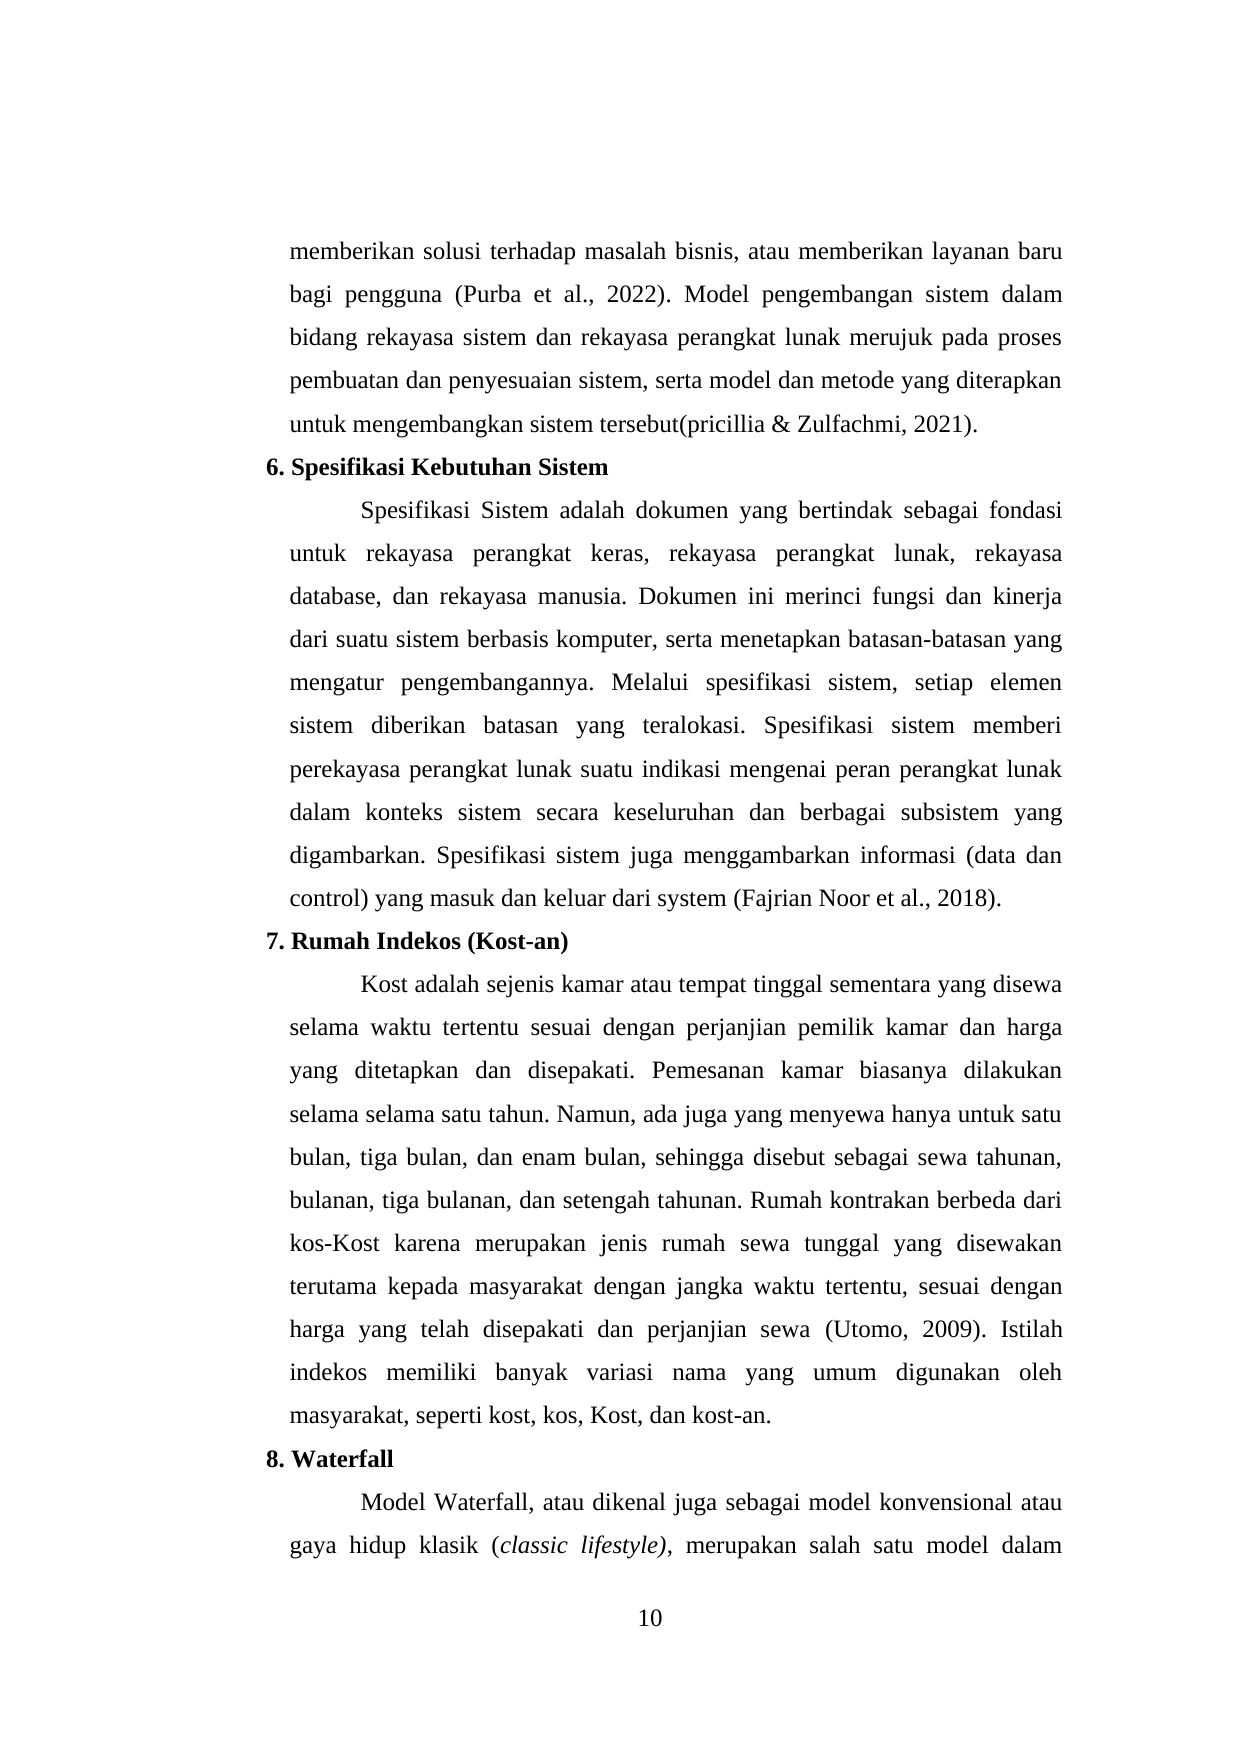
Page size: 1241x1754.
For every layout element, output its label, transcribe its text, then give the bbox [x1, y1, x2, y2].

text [289, 236, 1063, 437]
text Spesifikasi Sistem adalah dokumen yang bertindak sebagai fondasi untuk rekayasa perangkat keras, rekayasa perangkat lunak, rekayasa database, dan rekayasa manusia. Dokumen ini merinci fungsi dan kinerja dari suatu sistem berbasis komputer, serta menetapkan batasan-batasan yang mengatur pengembangannya. Melalui spesifikasi sistem, setiap elemen sistem diberikan batasan yang teralokasi. Spesifikasi sistem memberi perekayasa perangkat lunak suatu indikasi mengenai peran perangkat lunak dalam konteks sistem secara keseluruhan dan berbagai subsistem yang digambarkan. Spesifikasi sistem juga menggambarkan informasi (data dan control) yang masuk dan keluar dari system . [289, 495, 1063, 912]
subtitle Waterfall [266, 1444, 1063, 1472]
subtitle Spesifikasi Kebutuhan Sistem [266, 452, 1063, 481]
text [289, 1487, 1063, 1559]
subtitle Rumah Indekos (Kost-an) [266, 926, 1063, 955]
text Kost adalah sejenis kamar atau tempat tinggal sementara yang disewa selama waktu tertentu sesuai dengan perjanjian pemilik kamar dan harga yang ditetapkan dan disepakati. Pemesanan kamar biasanya dilakukan selama selama satu tahun. Namun, ada juga yang menyewa hanya untuk satu bulan, tiga bulan, dan enam bulan, sehingga disebut sebagai sewa tahunan, bulanan, tiga bulanan, dan setengah tahunan. Rumah kontrakan berbeda dari kos-Kost karena merupakan jenis rumah sewa tunggal yang disewakan terutama kepada masyarakat dengan jangka waktu tertentu, sesuai dengan harga yang telah disepakati dan perjanjian sewa . Istilah indekos memiliki banyak variasi nama yang umum digunakan oleh masyarakat, seperti kost, kos, Kost, dan kost-an. [289, 969, 1063, 1429]
